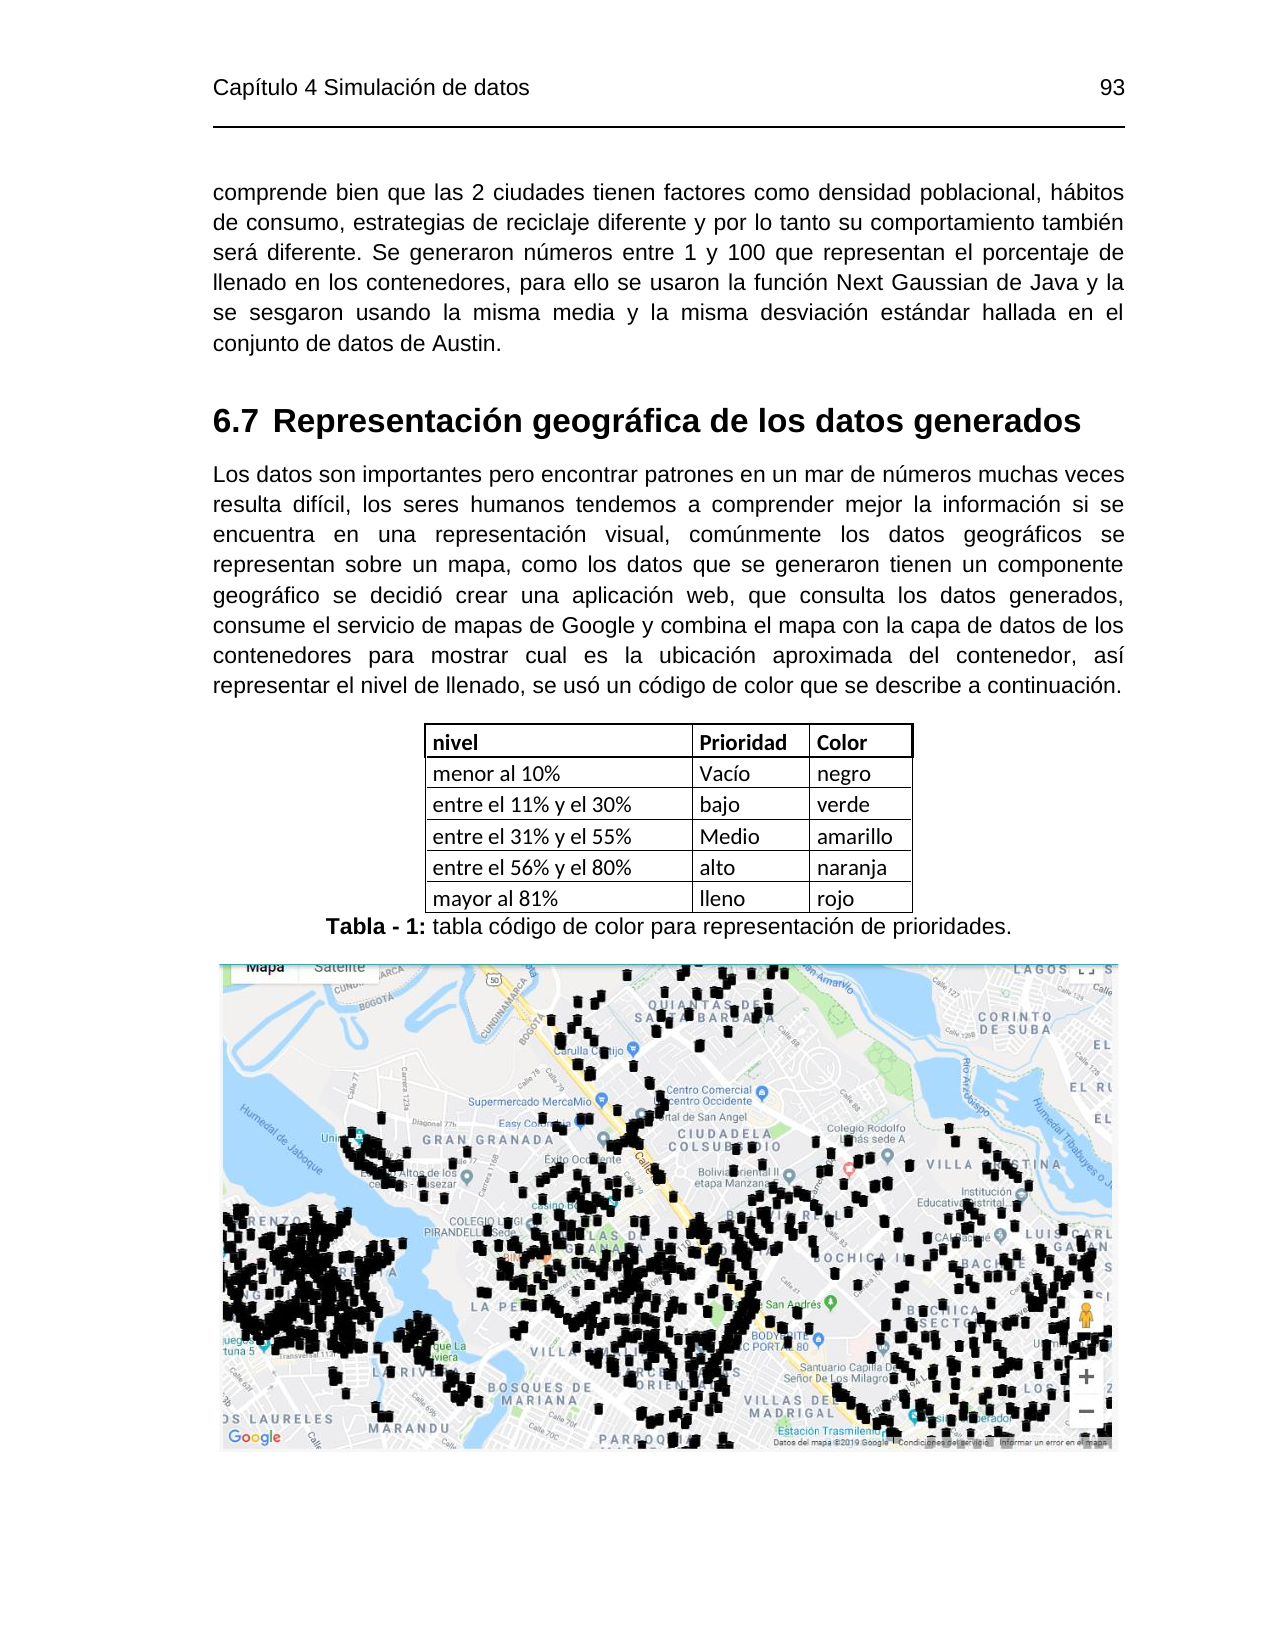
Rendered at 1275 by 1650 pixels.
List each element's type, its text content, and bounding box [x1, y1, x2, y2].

table_header Color [810, 725, 911, 756]
table_cell verde [810, 787, 912, 818]
picture [219, 964, 1119, 1452]
table_cell entre el 11% y el 30% [426, 788, 692, 818]
table_header nivel [426, 725, 692, 756]
table_cell alto [693, 851, 809, 881]
table_cell negro [810, 758, 912, 787]
table_cell mayor al 81% [426, 882, 692, 912]
table_cell naranja [810, 850, 912, 881]
text Los datos son importantes pero encontrar patrones en un mar de números muchas veces resulta difícil, los seres humanos tendemos a comprender mejor la información si se encuentra en una representación visual, comúnmente los datos geográficos se representan sobre un mapa, como los datos que se generaron tienen un componente geográfico se decidió crear una aplicación web, que consulta los datos generados, consume el servicio de mapas de Google y combina el mapa con la capa de datos de los contenedores para mostrar cual es la ubicación aproximada del contenedor, así representar el nivel de llenado, se usó un código de color que se describe a continuación. [213, 461, 1125, 698]
table_header Prioridad [693, 725, 809, 756]
table_cell menor al 10% [426, 757, 692, 787]
table_cell rojo [810, 881, 912, 912]
table_cell entre el 56% y el 80% [426, 851, 692, 881]
table_cell entre el 31% y el 55% [426, 820, 692, 850]
table_cell bajo [693, 788, 809, 818]
table_cell Vacío [693, 758, 809, 787]
text Tabla - 1: tabla código de color para representación de prioridades. [213, 913, 1125, 940]
table_cell Medio [693, 820, 809, 850]
subtitle Representación geográfica de los datos generados [213, 401, 1125, 440]
table_cell lleno [693, 882, 809, 912]
table_cell amarillo [810, 819, 912, 850]
